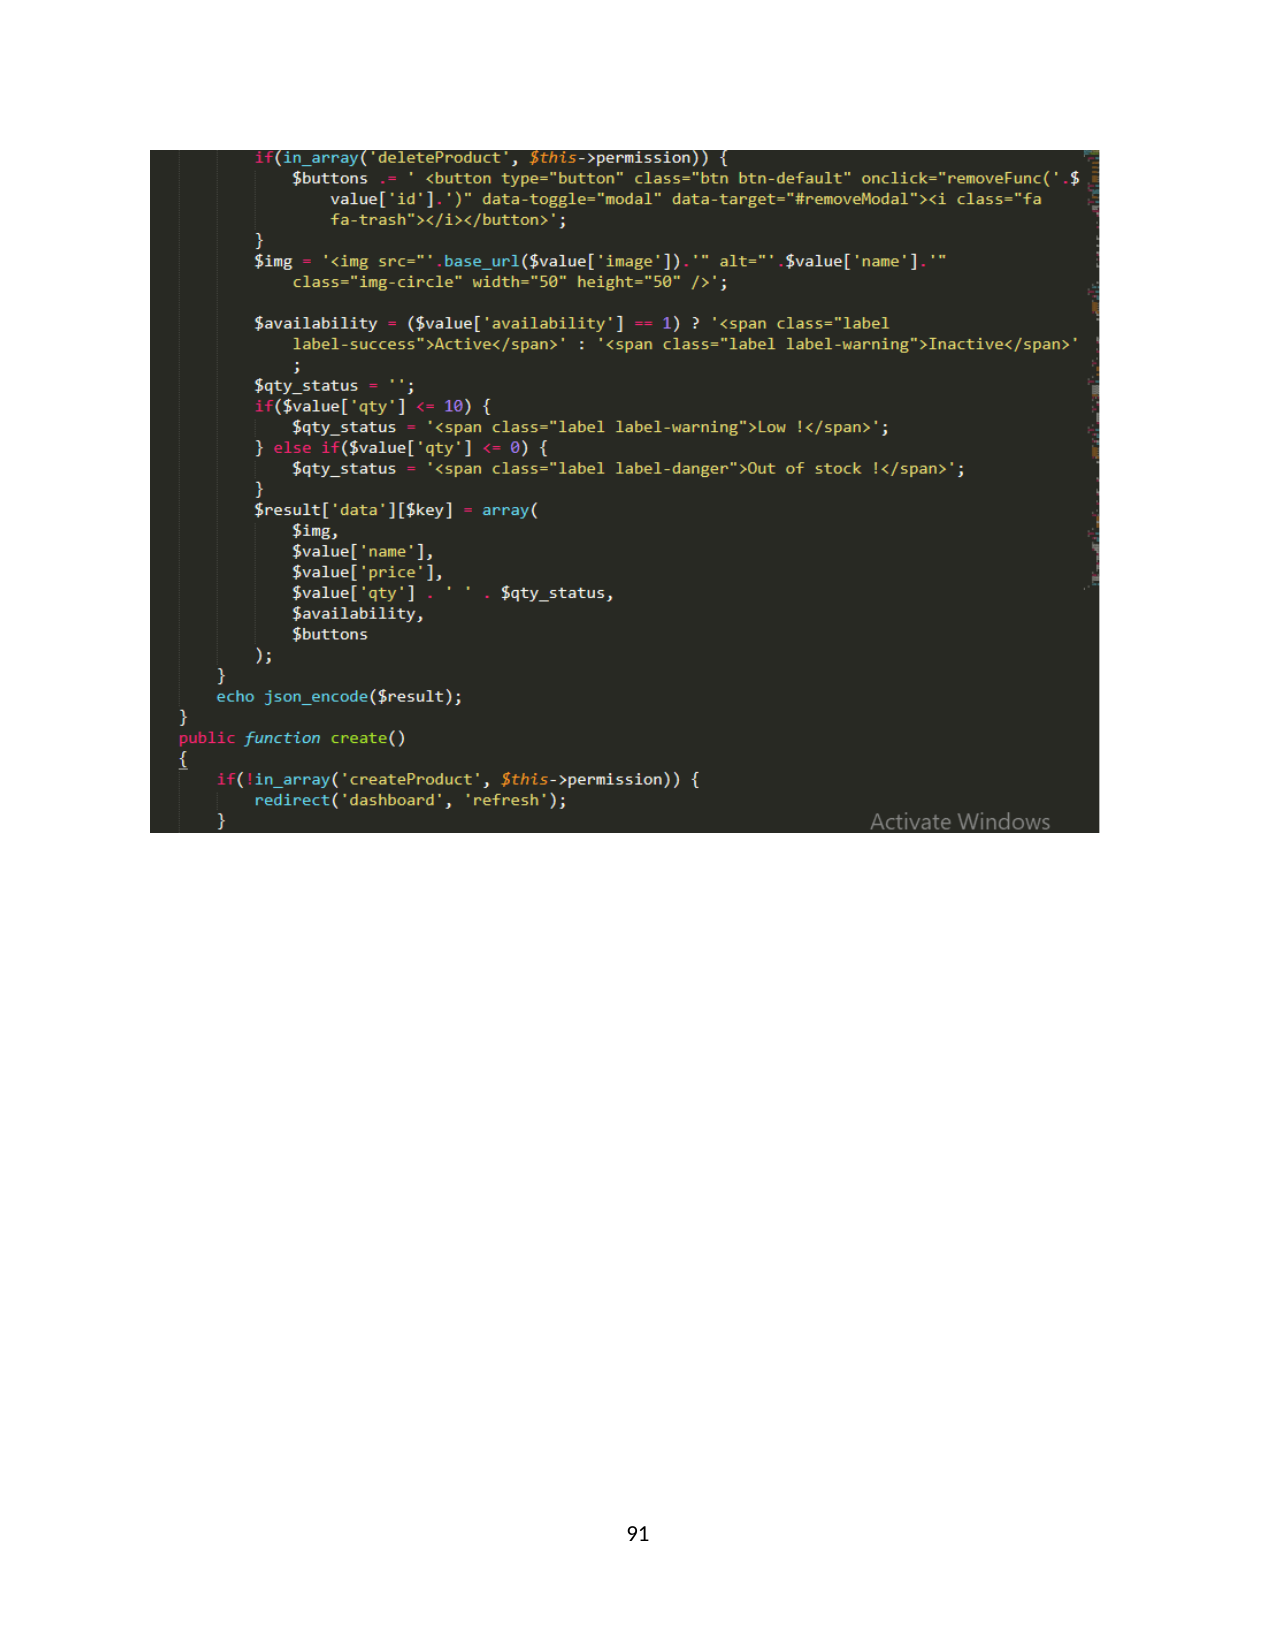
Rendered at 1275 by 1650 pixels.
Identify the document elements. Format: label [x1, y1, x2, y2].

picture [150, 150, 1100, 833]
